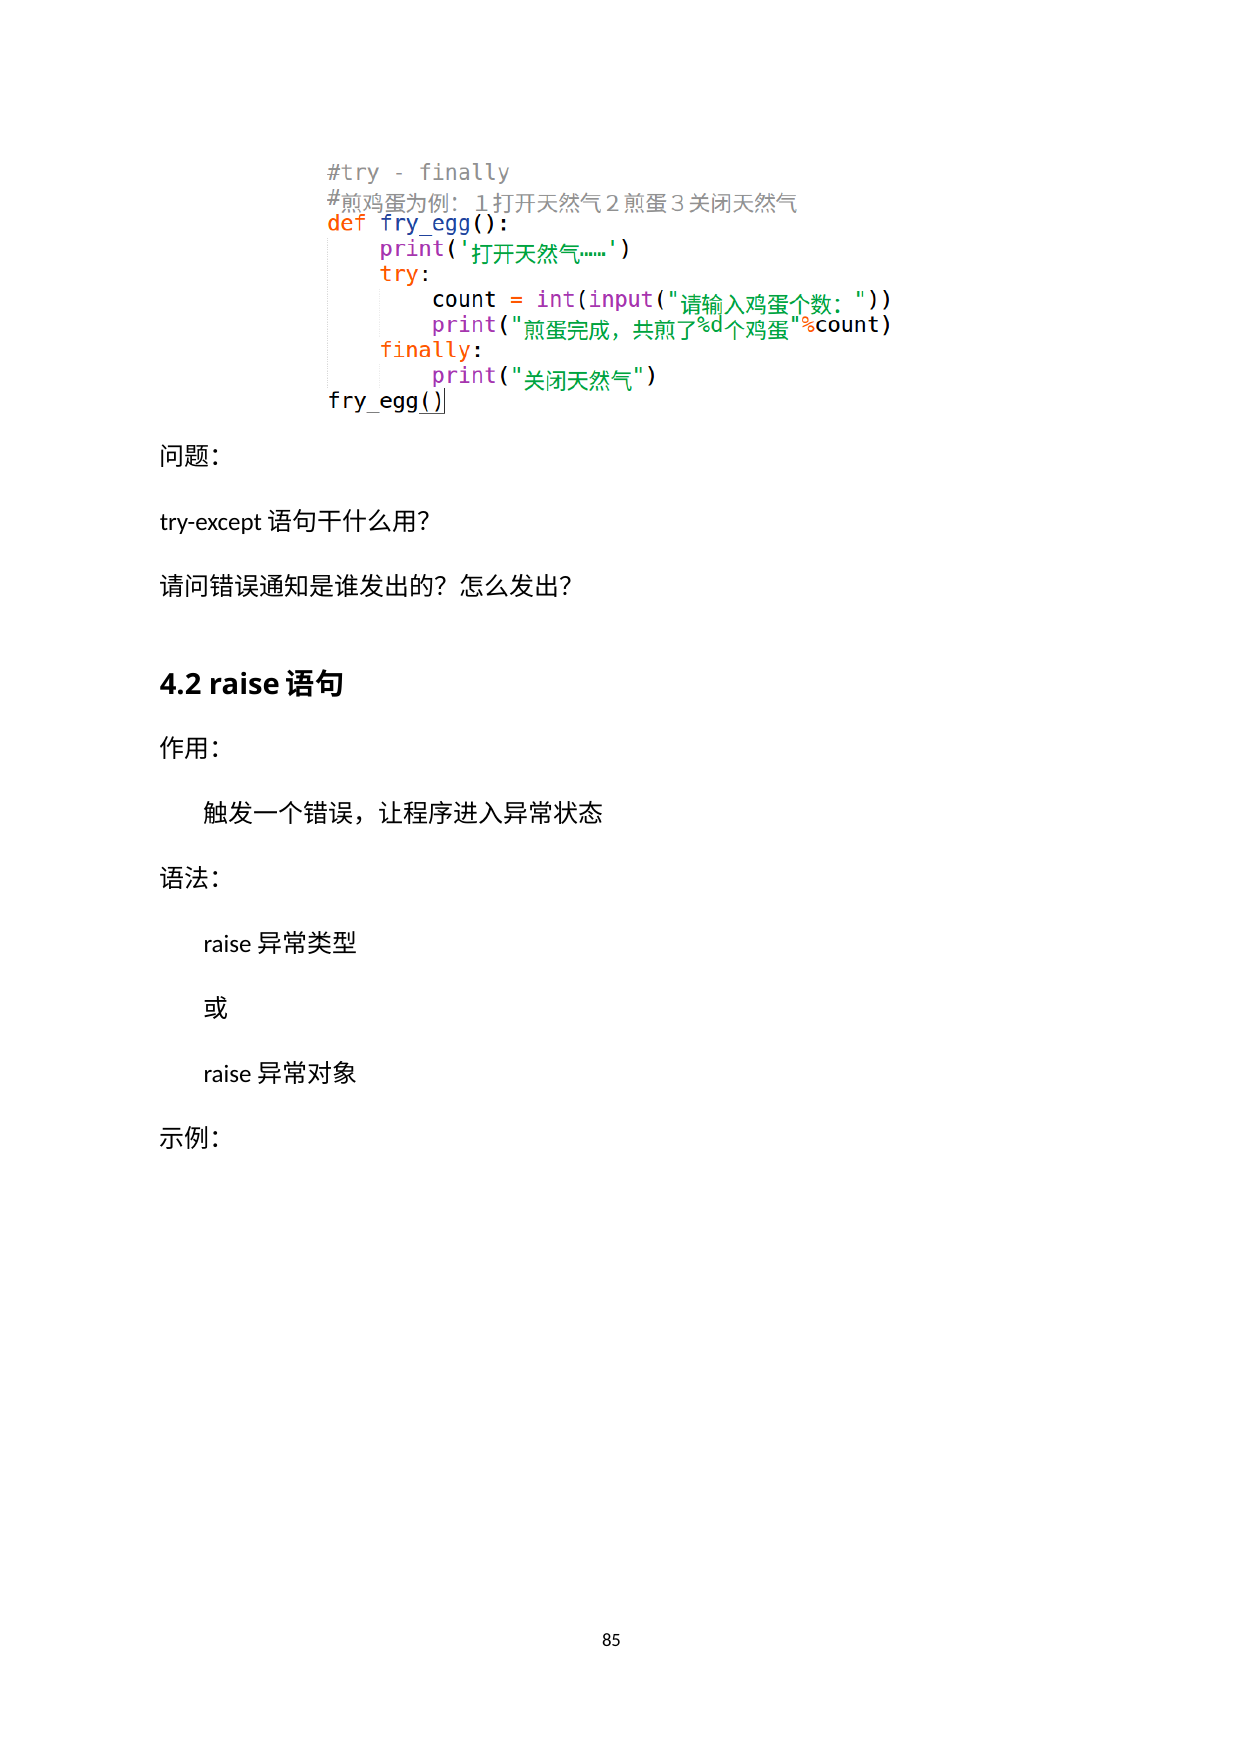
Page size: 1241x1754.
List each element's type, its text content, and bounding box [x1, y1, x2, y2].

text 问题： [159, 422, 1063, 487]
text 触发一个错误，让程序进入异常状态 [159, 779, 1063, 844]
text raise 异常类型 [159, 909, 1063, 974]
text 请问错误通知是谁发出的？怎么发出？ [159, 552, 1063, 617]
text 语法： [159, 844, 1063, 909]
picture [326, 162, 896, 419]
text 示例： [159, 1104, 1063, 1169]
text raise 异常对象 [159, 1039, 1063, 1104]
text 或 [159, 974, 1063, 1039]
text try-except语句干什么用？ [159, 487, 1063, 552]
text 4.2 raise语句 [159, 649, 1063, 714]
text 作用： [159, 714, 1063, 779]
